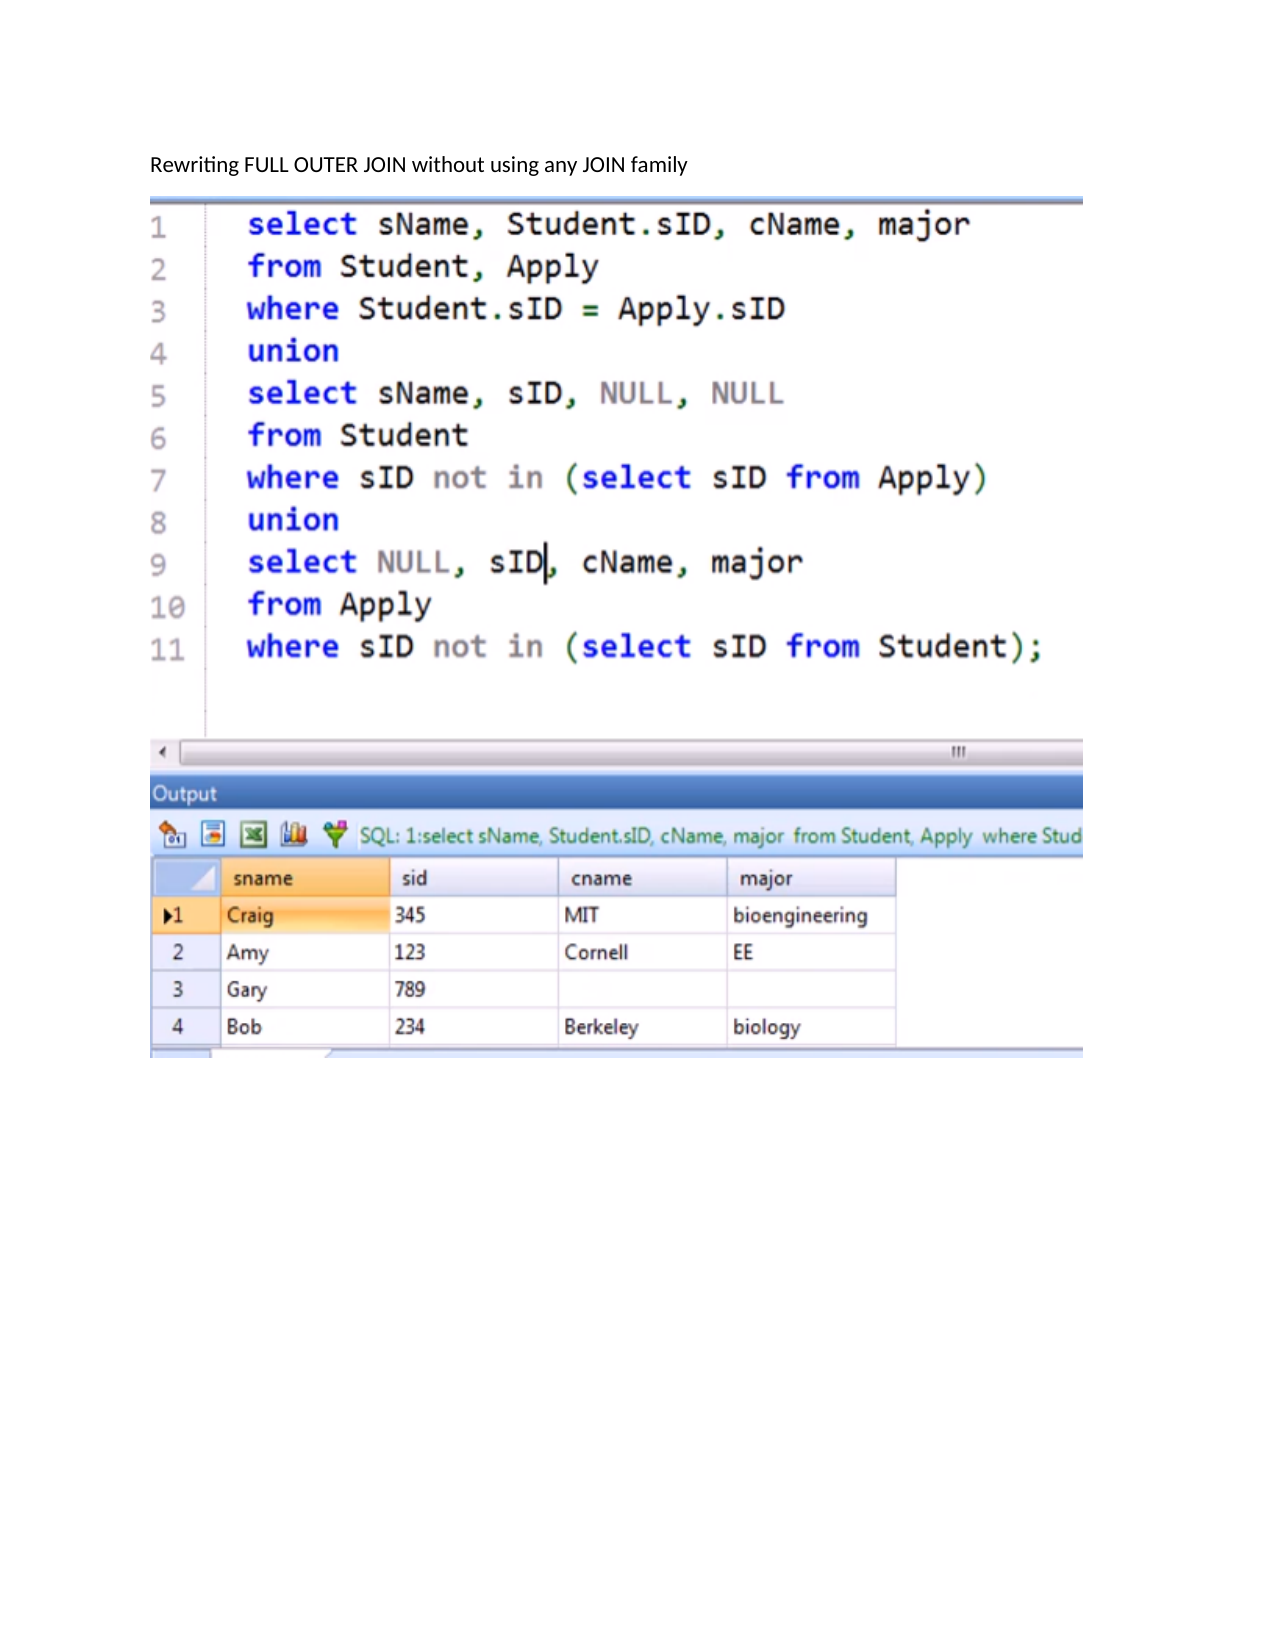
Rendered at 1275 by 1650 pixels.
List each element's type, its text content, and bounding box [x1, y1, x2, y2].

picture [150, 196, 1083, 1058]
text Rewriting FULL OUTER JOIN without using any JOIN family [150, 150, 1125, 178]
